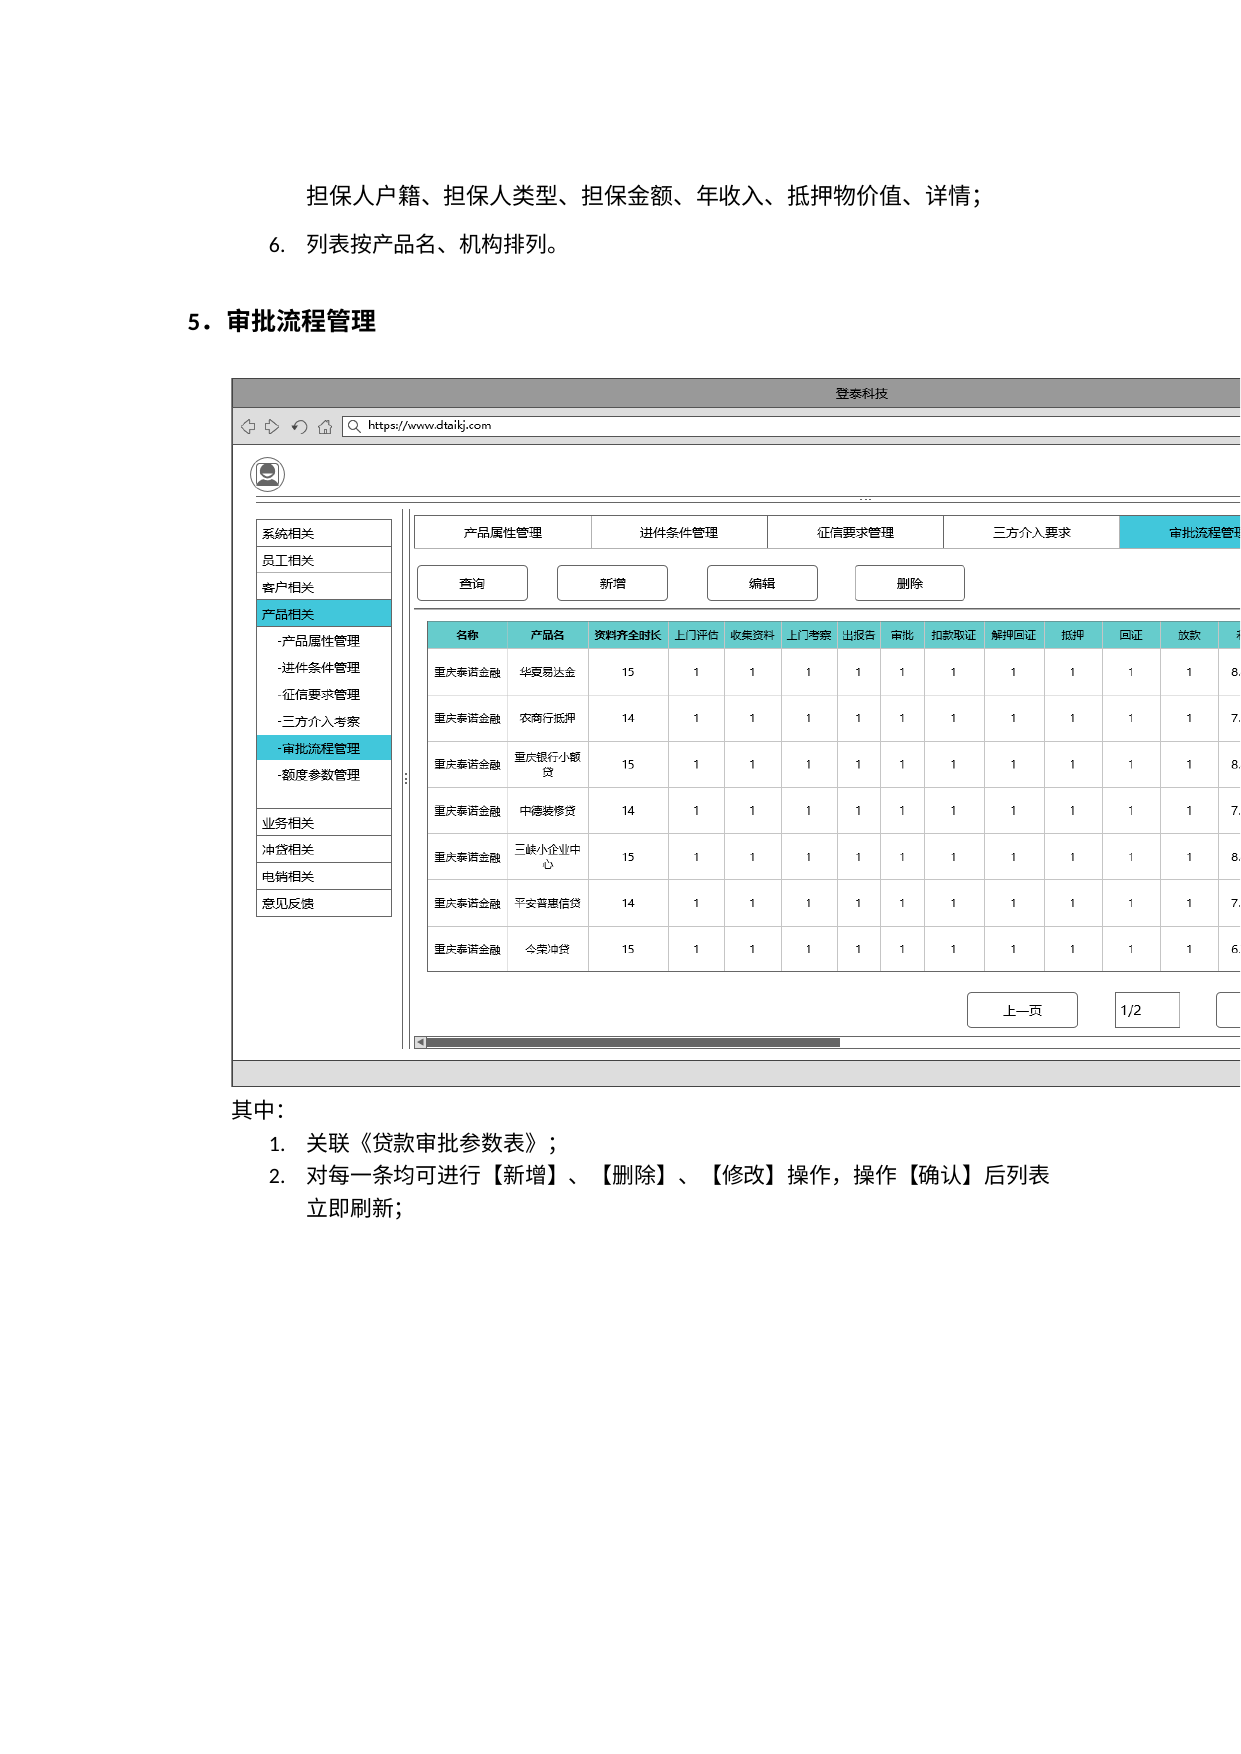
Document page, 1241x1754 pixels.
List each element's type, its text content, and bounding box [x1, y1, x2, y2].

list 对每一条均可进行【新增】、【删除】、【修改】操作，操作【确认】后列表立即刷新； [269, 1158, 1053, 1223]
subtitle 审批流程管理 [187, 287, 1053, 352]
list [269, 162, 1053, 227]
text 其中： [187, 1093, 1053, 1126]
list 关联《贷款审批参数表》； [269, 1126, 1053, 1158]
list 列表按产品名、机构排列。 [269, 227, 1053, 259]
picture [231, 378, 1241, 1087]
